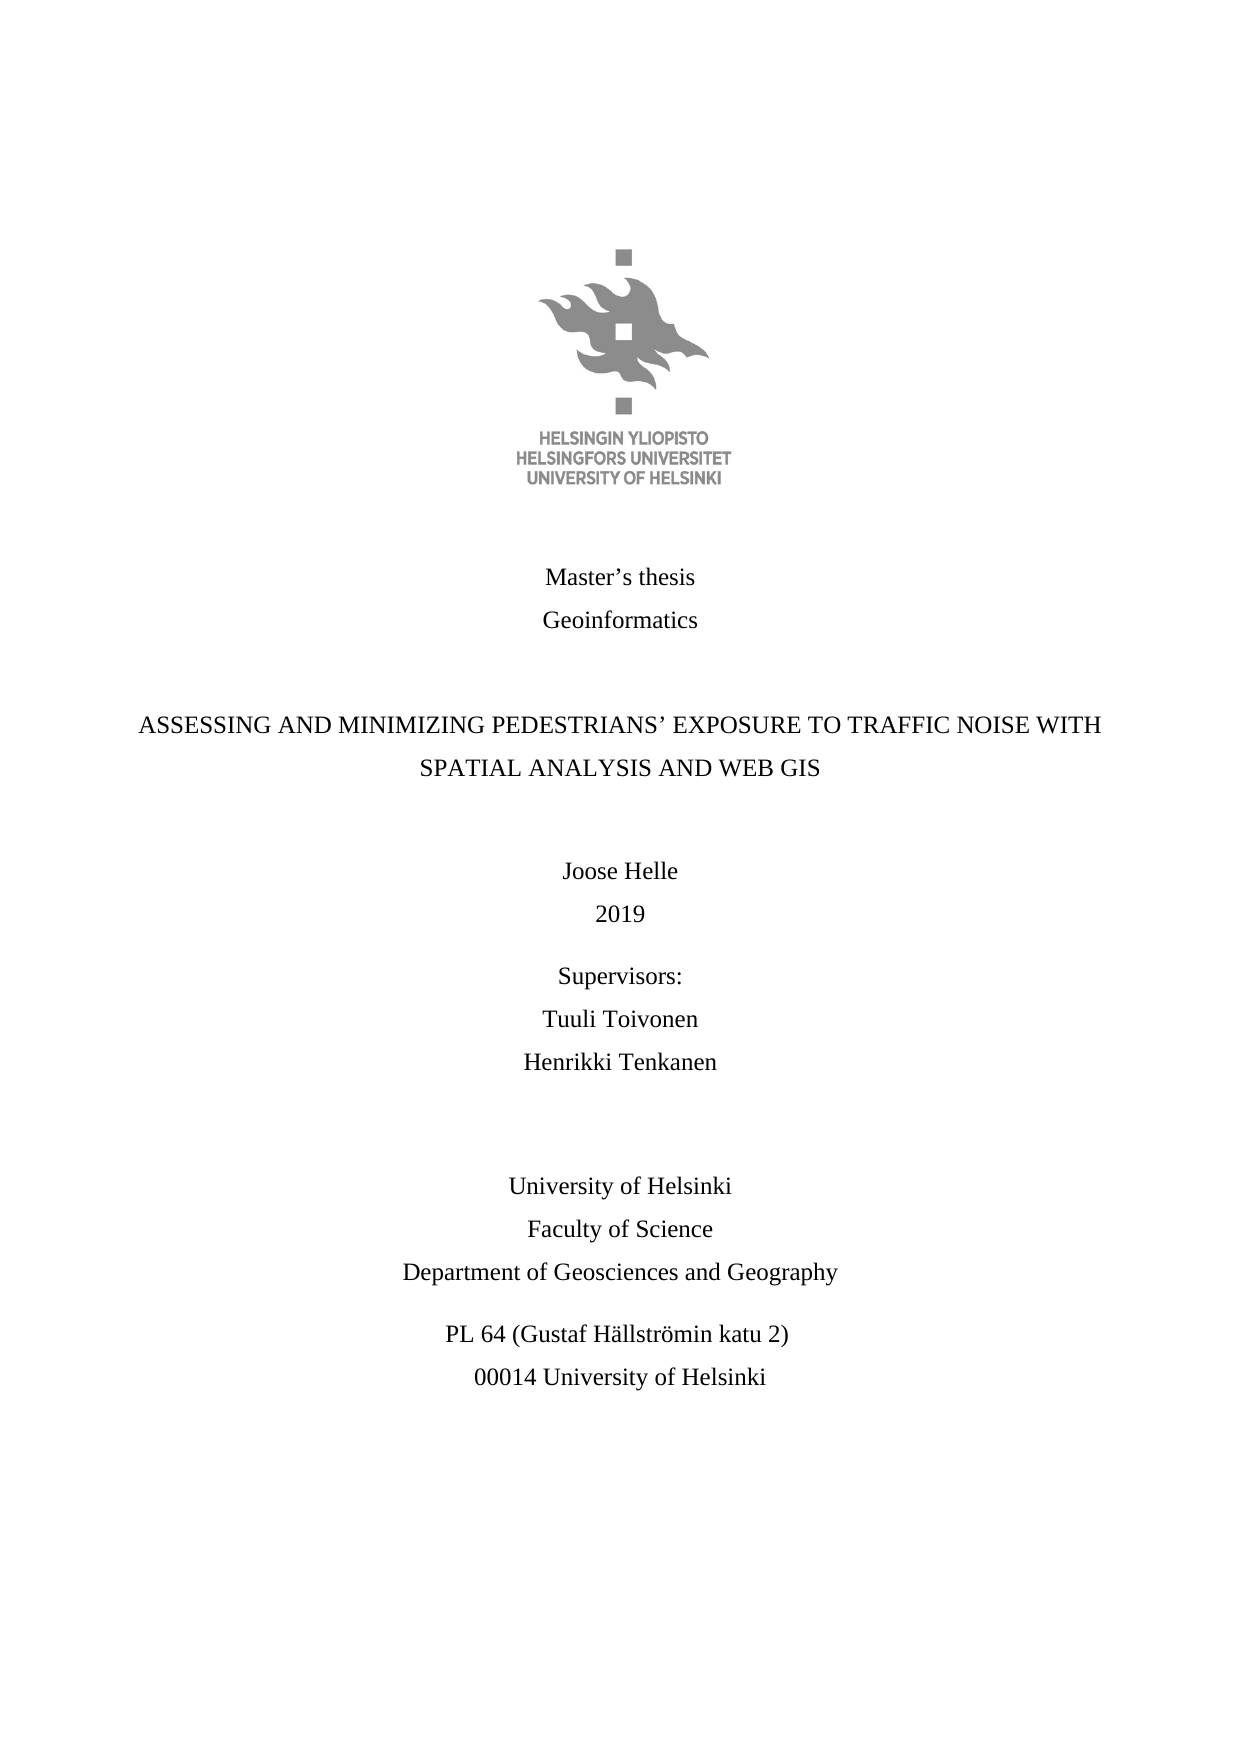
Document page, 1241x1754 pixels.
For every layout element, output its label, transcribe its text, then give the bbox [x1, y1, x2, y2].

title Supervisors: Tuuli Toivonen Henrikki Tenkanen [118, 961, 1122, 1076]
title PL 64 (Gustaf Hällströmin katu 2) 00014 University of Helsinki [118, 1319, 1122, 1391]
text ASSESSING AND MINIMIZING PEDESTRIANS’ EXPOSURE TO TRAFFIC NOISE WITH SPATIAL ANALYSIS AND WEB GIS [118, 710, 1122, 825]
picture [500, 232, 747, 500]
title Joose Helle 2019 [118, 856, 1122, 928]
title Master’s thesis Geoinformatics [118, 562, 1122, 677]
title University of Helsinki Faculty of Science Department of Geosciences and Geography [118, 1171, 1122, 1286]
